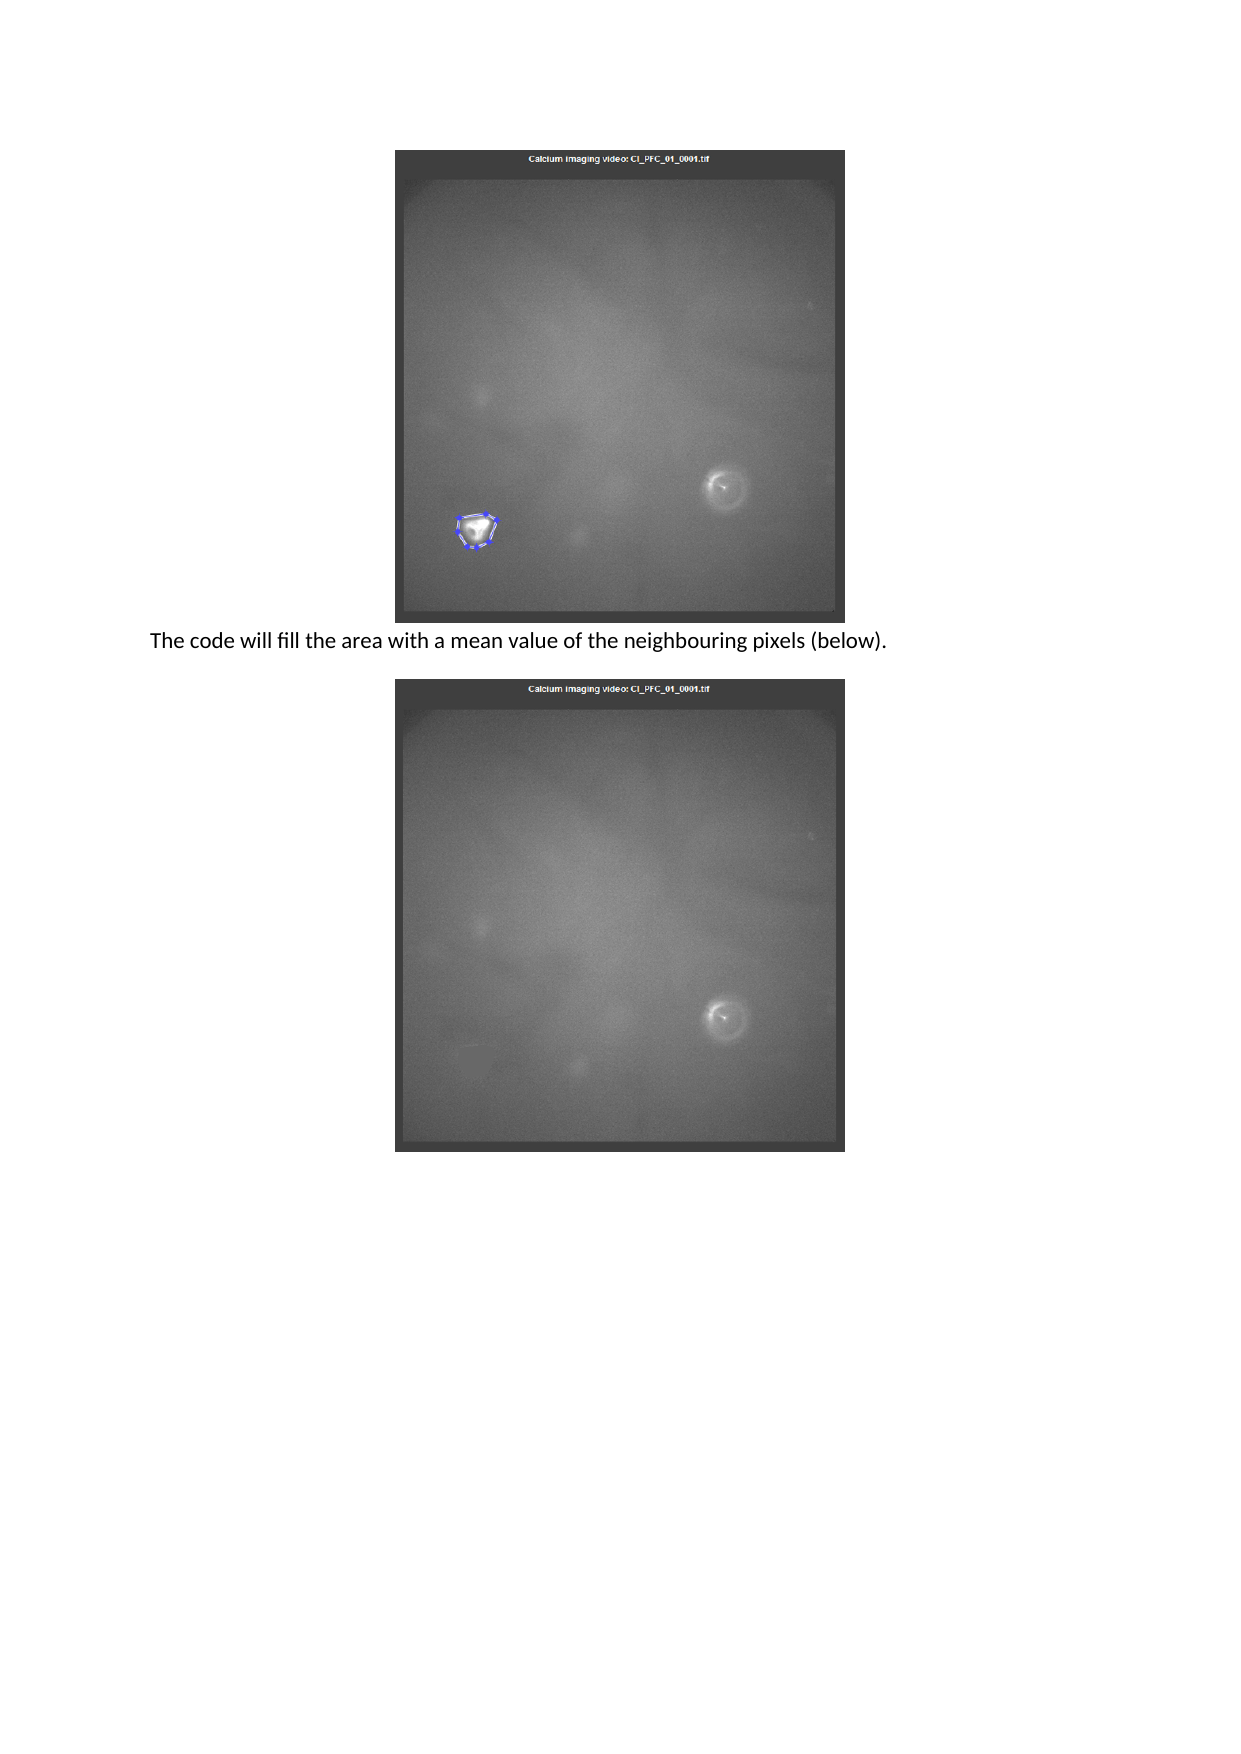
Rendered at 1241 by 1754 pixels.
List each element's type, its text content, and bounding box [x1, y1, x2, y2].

picture [395, 150, 845, 623]
picture [395, 679, 845, 1152]
